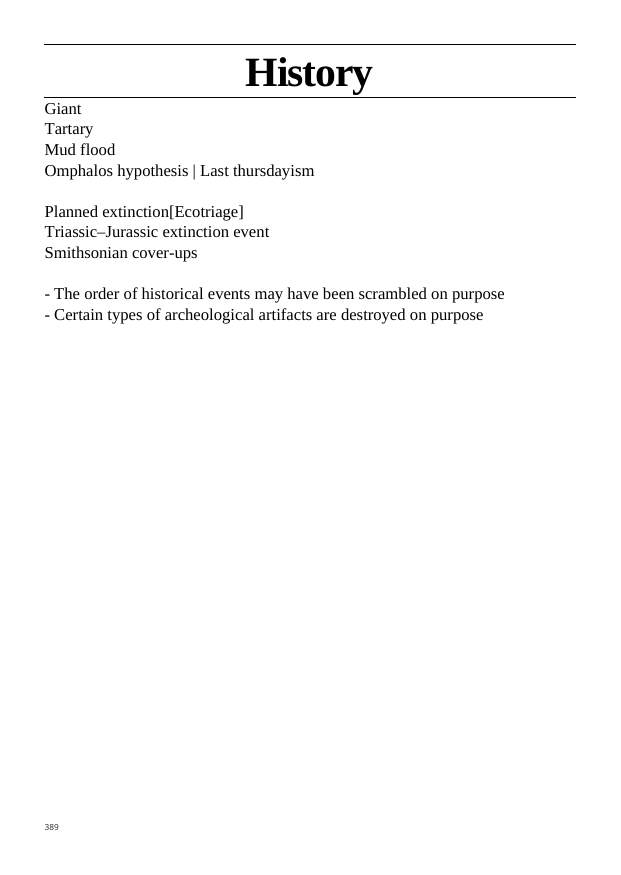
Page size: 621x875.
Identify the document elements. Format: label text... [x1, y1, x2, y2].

text - Certain types of archeological artifacts are destroyed on purpose [44, 305, 576, 324]
text Omphalos hypothesis | Last thursdayism [44, 160, 576, 179]
text - The order of historical events may have been scrambled on purpose [44, 284, 576, 303]
text Smithsonian cover-ups [44, 243, 576, 262]
text Planned extinction[Ecotriage] [44, 202, 576, 221]
text Triassic–Jurassic extinction event [44, 222, 576, 241]
text Mud flood [44, 140, 576, 159]
subtitle History [44, 45, 576, 97]
text Tartary [44, 119, 576, 138]
text Giant [44, 98, 576, 118]
